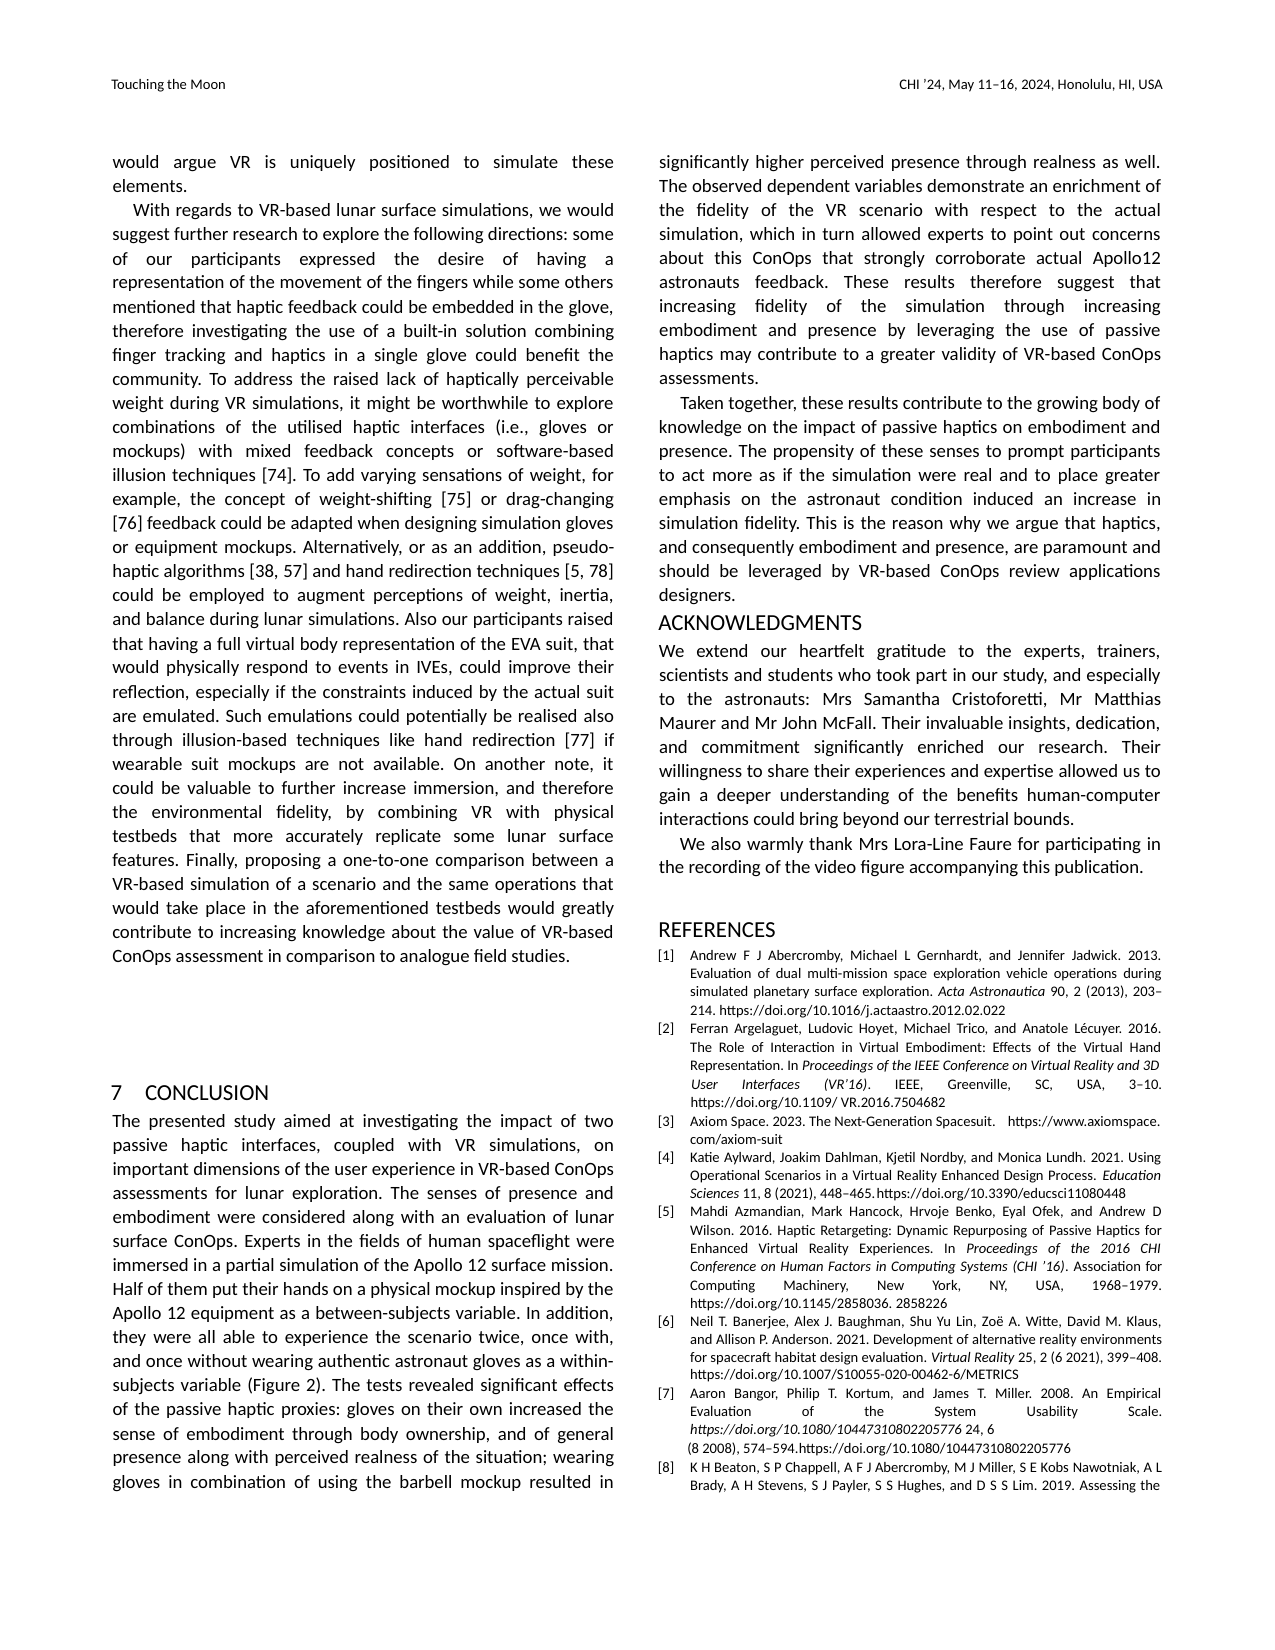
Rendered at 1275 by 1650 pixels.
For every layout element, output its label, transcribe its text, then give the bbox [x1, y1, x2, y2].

text User Interfaces (VR’16). IEEE, Greenville, SC, USA, 3–10. https://doi.org/10.1109/ VR.2016.7504682 [690, 1075, 1162, 1111]
text The presented study aimed at investigating the impact of two passive haptic interfaces, coupled with VR simulations, on important dimensions of the user experience in VR-based ConOps assessments for lunar exploration. The senses of presence and embodiment were considered along with an evaluation of lunar surface ConOps. Experts in the fields of human spaceflight were immersed in a partial simulation of the Apollo 12 surface mission. Half of them put their hands on a physical mockup inspired by the Apollo 12 equipment as a between-subjects variable. In addition, they were all able to experience the scenario twice, once with, and once without wearing authentic astronaut gloves as a within-subjects variable (Figure 2). The tests revealed significant effects of the passive haptic proxies: gloves on their own increased the sense of embodiment through body ownership, and of general presence along with perceived realness of the situation; wearing gloves in combination of using the barbell mockup resulted in significantly higher perceived presence through realness as well. The observed dependent variables demonstrate an enrichment of the fidelity of the VR scenario with respect to the actual simulation, which in turn allowed experts to point out concerns about this ConOps that strongly corroborate actual Apollo12 astronauts feedback. These results therefore suggest that increasing fidelity of the simulation through increasing embodiment and presence by leveraging the use of passive haptics may contribute to a greater validity of VR-based ConOps assessments. [112, 1109, 615, 1493]
subtitle REFERENCES [658, 915, 1163, 943]
list Mahdi Azmandian, Mark Hancock, Hrvoje Benko, Eyal Ofek, and Andrew D Wilson. 2016. Haptic Retargeting: Dynamic Repurposing of Passive Haptics for Enhanced Virtual Reality Experiences. In Proceedings of the 2016 CHI Conference on Human Factors in Computing Systems (CHI ’16). Association for Computing Machinery, New York, NY, USA, 1968–1979. https://doi.org/10.1145/2858036. 2858226 [658, 1202, 1162, 1312]
list Katie Aylward, Joakim Dahlman, Kjetil Nordby, and Monica Lundh. 2021. Using Operational Scenarios in a Virtual Reality Enhanced Design Process. Education Sciences 11, 8 (2021), 448–465. https://doi.org/10.3390/educsci11080448 [658, 1149, 1162, 1202]
subtitle ACKNOWLEDGMENTS [658, 608, 1163, 636]
list Ferran Argelaguet, Ludovic Hoyet, Michael Trico, and Anatole Lécuyer. 2016. The Role of Interaction in Virtual Embodiment: Effects of the Virtual Hand Representation. In Proceedings of the IEEE Conference on Virtual Reality and 3D [658, 1019, 1162, 1074]
list Neil T. Banerjee, Alex J. Baughman, Shu Yu Lin, Zoë A. Witte, David M. Klaus, and Allison P. Anderson. 2021. Development of alternative reality environments for spacecraft habitat design evaluation. Virtual Reality 25, 2 (6 2021), 399–408. https://doi.org/10.1007/S10055-020-00462-6/METRICS [658, 1313, 1162, 1383]
text We also warmly thank Mrs Lora-Line Faure for participating in the recording of the video figure accompanying this publication. [659, 832, 1161, 879]
list Axiom Space. 2023. The Next-Generation Spacesuit. https://www.axiomspace. com/axiom-suit [658, 1112, 1162, 1148]
list Aaron Bangor, Philip T. Kortum, and James T. Miller. 2008. An Empirical Evaluation of the System Usability Scale. https://doi.org/10.1080/10447310802205776 24, 6 [658, 1384, 1162, 1438]
text The presented study aimed at investigating the impact of two passive haptic interfaces, coupled with VR simulations, on important dimensions of the user experience in VR-based ConOps assessments for lunar exploration. The senses of presence and embodiment were considered along with an evaluation of lunar surface ConOps. Experts in the fields of human spaceflight were immersed in a partial simulation of the Apollo 12 surface mission. Half of them put their hands on a physical mockup inspired by the Apollo 12 equipment as a between-subjects variable. In addition, they were all able to experience the scenario twice, once with, and once without wearing authentic astronaut gloves as a within-subjects variable (Figure 2). The tests revealed significant effects of the passive haptic proxies: gloves on their own increased the sense of embodiment through body ownership, and of general presence along with perceived realness of the situation; wearing gloves in combination of using the barbell mockup resulted in significantly higher perceived presence through realness as well. The observed dependent variables demonstrate an enrichment of the fidelity of the VR scenario with respect to the actual simulation, which in turn allowed experts to point out concerns about this ConOps that strongly corroborate actual Apollo12 astronauts feedback. These results therefore suggest that increasing fidelity of the simulation through increasing embodiment and presence by leveraging the use of passive haptics may contribute to a greater validity of VR-based ConOps assessments. [659, 150, 1161, 389]
list Andrew F J Abercromby, Michael L Gernhardt, and Jennifer Jadwick. 2013. Evaluation of dual multi-mission space exploration vehicle operations during simulated planetary surface exploration. Acta Astronautica 90, 2 (2013), 203–214. https://doi.org/10.1016/j.actaastro.2012.02.022 [658, 946, 1162, 1019]
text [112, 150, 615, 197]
text (8 2008), 574–594. https://doi.org/10.1080/10447310802205776 [658, 1439, 1163, 1457]
subtitle CONCLUSION [110, 1078, 616, 1106]
text We extend our heartfelt gratitude to the experts, trainers, scientists and students who took part in our study, and especially to the astronauts: Mrs Samantha Cristoforetti, Mr Matthias Maurer and Mr John McFall. Their invaluable insights, dedication, and commitment significantly enriched our research. Their willingness to share their experiences and expertise allowed us to gain a deeper understanding of the benefits human-computer interactions could bring beyond our terrestrial bounds. [659, 639, 1161, 830]
text With regards to VR-based lunar surface simulations, we would suggest further research to explore the following directions: some of our participants expressed the desire of having a representation of the movement of the fingers while some others mentioned that haptic feedback could be embedded in the glove, therefore investigating the use of a built-in solution combining finger tracking and haptics in a single glove could benefit the community. To address the raised lack of haptically perceivable weight during VR simulations, it might be worthwhile to explore combinations of the utilised haptic interfaces (i.e., gloves or mockups) with mixed feedback concepts or software-based illusion techniques [74]. To add varying sensations of weight, for example, the concept of weight-shifting [75] or drag-changing [76] feedback could be adapted when designing simulation gloves or equipment mockups. Alternatively, or as an addition, pseudo-haptic algorithms [38, 57] and hand redirection techniques [5, 78] could be employed to augment perceptions of weight, inertia, and balance during lunar simulations. Also our participants raised that having a full virtual body representation of the EVA suit, that would physically respond to events in IVEs, could improve their reflection, especially if the constraints induced by the actual suit are emulated. Such emulations could potentially be realised also through illusion-based techniques like hand redirection [77] if wearable suit mockups are not available. On another note, it could be valuable to further increase immersion, and therefore the environmental fidelity, by combining VR with physical testbeds that more accurately replicate some lunar surface features. Finally, proposing a one-to-one comparison between a VR-based simulation of a scenario and the same operations that would take place in the aforementioned testbeds would greatly contribute to increasing knowledge about the value of VR-based ConOps assessment in comparison to analogue field studies. [112, 198, 615, 967]
text Taken together, these results contribute to the growing body of knowledge on the impact of passive haptics on embodiment and presence. The propensity of these senses to prompt participants to act more as if the simulation were real and to place greater emphasis on the astronaut condition induced an increase in simulation fidelity. This is the reason why we argue that haptics, and consequently embodiment and presence, are paramount and should be leveraged by VR-based ConOps review applications designers. [659, 391, 1161, 606]
